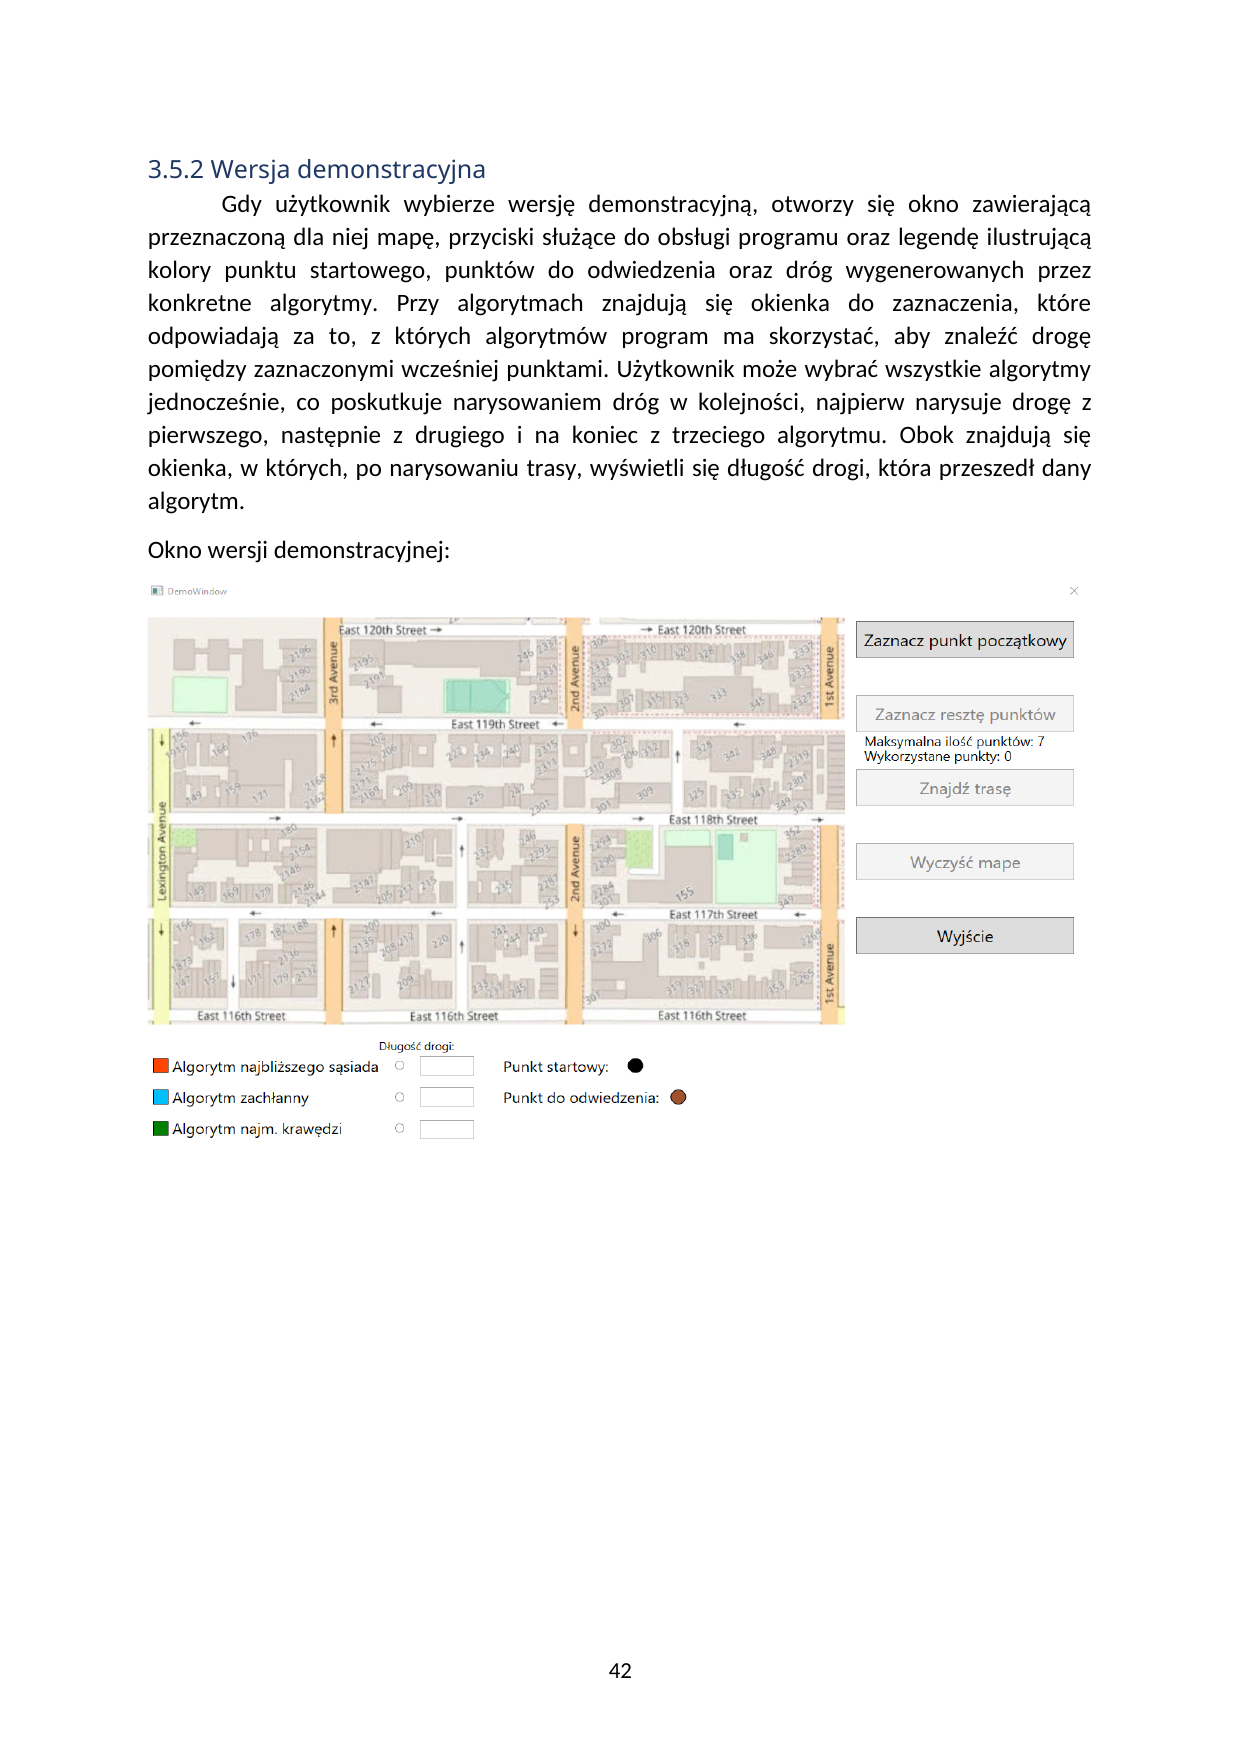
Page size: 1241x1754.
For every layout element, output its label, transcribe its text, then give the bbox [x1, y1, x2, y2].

text Gdy użytkownik wybierze wersję demonstracyjną, otworzy się okno zawierającą przeznaczoną dla niej mapę, przyciski służące do obsługi programu oraz legendę ilustrującą kolory punktu startowego, punktów do odwiedzenia oraz dróg wygenerowanych przez konkretne algorytmy. Przy algorytmach znajdują się okienka do zaznaczenia, które odpowiadają za to, z których algorytmów program ma skorzystać, aby znaleźć drogę pomiędzy zaznaczonymi wcześniej punktami. Użytkownik może wybrać wszystkie algorytmy jednocześnie, co poskutkuje narysowaniem dróg w kolejności, najpierw narysuje drogę z pierwszego, następnie z drugiego i na koniec z trzeciego algorytmu. Obok znajdują się okienka, w których, po narysowaniu trasy, wyświetli się długość drogi, która przeszedł dany algorytm. [148, 188, 1093, 515]
subtitle 3.5.2 Wersja demonstracyjna [148, 152, 1093, 186]
text Okno wersji demonstracyjnej: [148, 534, 1093, 565]
picture [147, 583, 1084, 1161]
